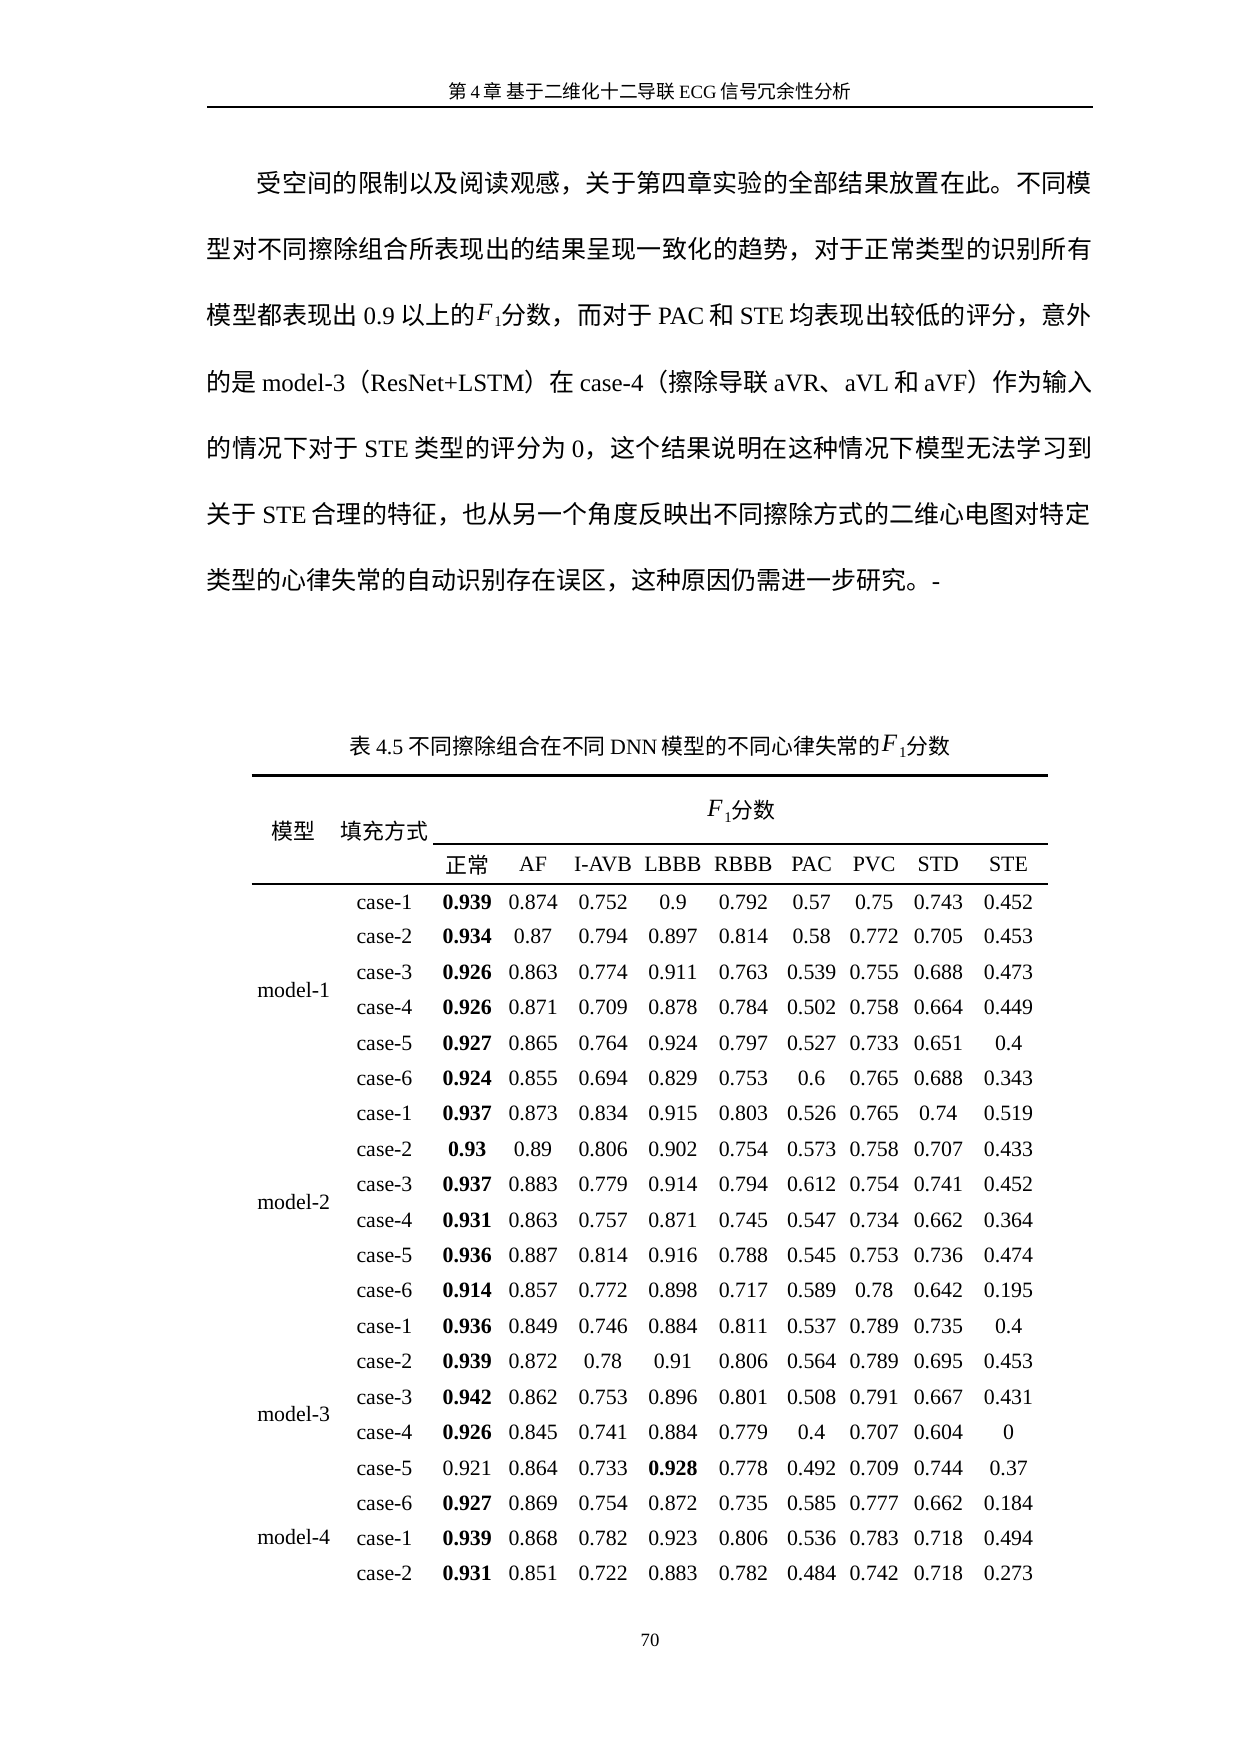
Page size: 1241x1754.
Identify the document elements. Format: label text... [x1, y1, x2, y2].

table_cell case-3 [335, 1166, 433, 1201]
table_cell 0.849 [501, 1308, 565, 1343]
table_cell 0.735 [705, 1485, 782, 1520]
table_cell case-3 [335, 954, 433, 989]
table_cell 0.4 [969, 1024, 1048, 1060]
table_cell case-4 [335, 1201, 433, 1237]
table_cell 0.937 [433, 1166, 501, 1201]
table_cell 0.453 [969, 1343, 1048, 1378]
table_cell 0.872 [501, 1343, 565, 1378]
table_cell 0.431 [969, 1379, 1048, 1414]
table_cell case-6 [335, 1272, 433, 1308]
table_cell 0.589 [782, 1272, 841, 1308]
table_cell case-1 [335, 1095, 433, 1131]
table_cell 0.758 [841, 989, 907, 1024]
table_cell 0.871 [641, 1201, 704, 1237]
table_cell 0.926 [433, 954, 501, 989]
table_cell 0.782 [705, 1556, 782, 1591]
table_cell 0.736 [907, 1237, 969, 1272]
table_cell model-4 [252, 1520, 335, 1591]
table_cell 0.526 [782, 1095, 841, 1131]
table_cell 0.58 [782, 918, 841, 953]
text 受空间的限制以及阅读观感，关于第四章实验的全部结果放置在此。不同模型对不同擦除组合所表现出的结果呈现一致化的趋势，对于正常类型的识别所有模型都表现出0.9以上的分数，而对于PAC和STE均表现出较低的评分，意外的是model-3（ResNet+LSTM）在case-4（擦除导联aVR、aVL和aVF）作为输入的情况下对于STE类型的评分为0，这个结果说明在这种情况下模型无法学习到关于STE合理的特征，也从另一个角度反映出不同擦除方式的二维心电图对特定类型的心律失常的自动识别存在误区，这种原因仍需进一步研究。- [207, 148, 1093, 612]
table_cell 0.914 [641, 1166, 704, 1201]
table_cell 0.873 [501, 1095, 565, 1131]
table_cell 0.898 [641, 1272, 704, 1308]
table_cell 0.37 [969, 1449, 1048, 1485]
table_cell 0.494 [969, 1520, 1048, 1556]
table_cell 0.527 [782, 1024, 841, 1060]
table_cell 0.936 [433, 1308, 501, 1343]
table_cell 0.801 [705, 1379, 782, 1414]
table_cell 0.78 [565, 1343, 641, 1378]
table_cell 0.452 [969, 885, 1048, 918]
table_cell 0.865 [501, 1024, 565, 1060]
table_cell 0.735 [907, 1308, 969, 1343]
table_cell 0.884 [641, 1308, 704, 1343]
table_cell model-1 [252, 885, 335, 1095]
table_cell 0.743 [907, 885, 969, 918]
table_cell 0.789 [841, 1308, 907, 1343]
table_cell 0.936 [433, 1237, 501, 1272]
table_cell case-5 [335, 1449, 433, 1485]
table_cell 0.4 [969, 1308, 1048, 1343]
table_cell 0.783 [841, 1520, 907, 1556]
table_cell 0.869 [501, 1485, 565, 1520]
table_cell 0.806 [705, 1343, 782, 1378]
table_cell 0 [969, 1414, 1048, 1449]
table_cell 0.184 [969, 1485, 1048, 1520]
table_cell 0.896 [641, 1379, 704, 1414]
table_cell 0.642 [907, 1272, 969, 1308]
table_header 填充方式 [335, 777, 433, 883]
table_cell 0.862 [501, 1379, 565, 1414]
table_cell 0.744 [907, 1449, 969, 1485]
table_cell 0.662 [907, 1485, 969, 1520]
table_cell 0.742 [841, 1556, 907, 1591]
table_cell case-6 [335, 1060, 433, 1095]
table_cell 0.662 [907, 1201, 969, 1237]
table_cell 0.545 [782, 1237, 841, 1272]
table_cell 0.814 [705, 918, 782, 953]
table_cell 0.811 [705, 1308, 782, 1343]
table_cell 0.939 [433, 885, 501, 918]
table_cell 0.939 [433, 1343, 501, 1378]
table_cell 0.734 [841, 1201, 907, 1237]
table_cell 0.195 [969, 1272, 1048, 1308]
table_cell 0.902 [641, 1131, 704, 1166]
table_cell 0.927 [433, 1024, 501, 1060]
table_cell case-3 [335, 1379, 433, 1414]
table_cell 0.878 [641, 989, 704, 1024]
table_cell PVC [841, 845, 907, 883]
table_cell 0.772 [841, 918, 907, 953]
table_cell case-2 [335, 1556, 433, 1591]
table_cell 0.797 [705, 1024, 782, 1060]
table_cell 0.585 [782, 1485, 841, 1520]
table_cell 0.433 [969, 1131, 1048, 1166]
table_cell 0.87 [501, 918, 565, 953]
table_cell 0.93 [433, 1131, 501, 1166]
table_cell case-5 [335, 1024, 433, 1060]
table_cell STD [907, 845, 969, 883]
table_cell 0.855 [501, 1060, 565, 1095]
table_cell 0.604 [907, 1414, 969, 1449]
table_cell 0.792 [705, 885, 782, 918]
table_cell 0.921 [433, 1449, 501, 1485]
table_cell 0.774 [565, 954, 641, 989]
table_cell 0.772 [565, 1272, 641, 1308]
table_cell 0.757 [565, 1201, 641, 1237]
table_cell 0.474 [969, 1237, 1048, 1272]
table_cell 0.573 [782, 1131, 841, 1166]
table_cell 0.718 [907, 1556, 969, 1591]
table_cell 0.519 [969, 1095, 1048, 1131]
table_cell 0.753 [841, 1237, 907, 1272]
table_cell 0.924 [641, 1024, 704, 1060]
table_cell 0.765 [841, 1095, 907, 1131]
table_cell 0.4 [782, 1414, 841, 1449]
table_cell case-1 [335, 1308, 433, 1343]
table_cell 0.733 [565, 1449, 641, 1485]
table_cell 0.718 [907, 1520, 969, 1556]
table_cell case-4 [335, 1414, 433, 1449]
table_cell 0.343 [969, 1060, 1048, 1095]
table_cell 0.794 [705, 1166, 782, 1201]
table_cell 0.492 [782, 1449, 841, 1485]
table_cell RBBB [705, 845, 782, 883]
table_cell 0.722 [565, 1556, 641, 1591]
table_cell 0.884 [641, 1414, 704, 1449]
table_cell case-4 [335, 989, 433, 1024]
table_cell 0.758 [841, 1131, 907, 1166]
table_cell 0.746 [565, 1308, 641, 1343]
table_cell 0.784 [705, 989, 782, 1024]
table_cell 0.547 [782, 1201, 841, 1237]
table_cell 0.502 [782, 989, 841, 1024]
table_cell 0.926 [433, 1414, 501, 1449]
table_cell 0.923 [641, 1520, 704, 1556]
table_cell 0.927 [433, 1485, 501, 1520]
table_cell 0.942 [433, 1379, 501, 1414]
table_cell 0.664 [907, 989, 969, 1024]
table_cell 0.915 [641, 1095, 704, 1131]
table_cell 0.806 [565, 1131, 641, 1166]
table_cell 0.872 [641, 1485, 704, 1520]
table_cell 0.364 [969, 1201, 1048, 1237]
table_cell 0.57 [782, 885, 841, 918]
table_cell 0.924 [433, 1060, 501, 1095]
table_cell LBBB [641, 845, 704, 883]
table_cell 0.75 [841, 885, 907, 918]
table_cell 0.741 [907, 1166, 969, 1201]
text 表4.5 不同擦除组合在不同DNN模型的不同心律失常的分数 [207, 728, 1093, 761]
table_cell 0.934 [433, 918, 501, 953]
table_cell 0.717 [705, 1272, 782, 1308]
table_cell 0.871 [501, 989, 565, 1024]
table_cell I-AVB [565, 845, 641, 883]
table_cell 0.779 [565, 1166, 641, 1201]
table_cell 0.887 [501, 1237, 565, 1272]
table_cell 0.789 [841, 1343, 907, 1378]
table_cell 0.9 [641, 885, 704, 918]
table_cell 0.688 [907, 954, 969, 989]
table_cell 0.733 [841, 1024, 907, 1060]
table_cell 0.754 [705, 1131, 782, 1166]
table_cell 0.803 [705, 1095, 782, 1131]
table_cell 0.745 [705, 1201, 782, 1237]
table_cell 正常 [433, 845, 501, 883]
table_cell 0.911 [641, 954, 704, 989]
table_cell model-3 [252, 1308, 335, 1520]
table_cell 0.764 [565, 1024, 641, 1060]
table_cell 0.794 [565, 918, 641, 953]
table_cell 0.449 [969, 989, 1048, 1024]
table_cell 0.863 [501, 954, 565, 989]
table_cell 0.6 [782, 1060, 841, 1095]
table_cell 0.694 [565, 1060, 641, 1095]
table_cell 0.765 [841, 1060, 907, 1095]
table_cell 0.851 [501, 1556, 565, 1591]
table_cell case-1 [335, 885, 433, 918]
table_cell 0.937 [433, 1095, 501, 1131]
table_cell case-1 [335, 1520, 433, 1556]
table_cell 0.273 [969, 1556, 1048, 1591]
table_cell 0.939 [433, 1520, 501, 1556]
table_cell 0.874 [501, 885, 565, 918]
table_cell 0.473 [969, 954, 1048, 989]
table_cell 0.755 [841, 954, 907, 989]
table_cell 0.651 [907, 1024, 969, 1060]
table_cell 0.537 [782, 1308, 841, 1343]
table_cell 0.688 [907, 1060, 969, 1095]
table_cell 0.752 [565, 885, 641, 918]
table_cell 0.484 [782, 1556, 841, 1591]
table_cell 0.754 [841, 1166, 907, 1201]
table_cell 0.863 [501, 1201, 565, 1237]
table_cell 0.857 [501, 1272, 565, 1308]
table_cell 0.741 [565, 1414, 641, 1449]
table_cell 0.536 [782, 1520, 841, 1556]
table_cell 0.791 [841, 1379, 907, 1414]
table_cell 0.91 [641, 1343, 704, 1378]
table_cell 0.779 [705, 1414, 782, 1449]
table_cell 0.814 [565, 1237, 641, 1272]
table_cell case-2 [335, 918, 433, 953]
table_cell 0.78 [841, 1272, 907, 1308]
table_cell 0.705 [907, 918, 969, 953]
table_cell 0.829 [641, 1060, 704, 1095]
table_cell 0.539 [782, 954, 841, 989]
table_cell 0.707 [841, 1414, 907, 1449]
table_cell 0.453 [969, 918, 1048, 953]
table_cell PAC [782, 845, 841, 883]
table_cell case-2 [335, 1343, 433, 1378]
table_cell AF [501, 845, 565, 883]
table_cell 0.916 [641, 1237, 704, 1272]
table_cell 0.612 [782, 1166, 841, 1201]
table_cell 0.753 [565, 1379, 641, 1414]
table_cell 0.89 [501, 1131, 565, 1166]
table_cell 0.883 [501, 1166, 565, 1201]
table_cell 0.452 [969, 1166, 1048, 1201]
table_cell case-5 [335, 1237, 433, 1272]
table_cell STE [969, 845, 1048, 883]
table_cell 0.564 [782, 1343, 841, 1378]
table_cell case-2 [335, 1131, 433, 1166]
table_cell 0.707 [907, 1131, 969, 1166]
table_cell 0.709 [565, 989, 641, 1024]
table_header 分数 [433, 777, 1048, 843]
table_cell 0.931 [433, 1201, 501, 1237]
table_cell 0.914 [433, 1272, 501, 1308]
table_cell 0.928 [641, 1449, 704, 1485]
table_cell 0.777 [841, 1485, 907, 1520]
table_cell 0.864 [501, 1449, 565, 1485]
table_cell 0.508 [782, 1379, 841, 1414]
table_cell 0.74 [907, 1095, 969, 1131]
table_cell 0.806 [705, 1520, 782, 1556]
table_cell 0.897 [641, 918, 704, 953]
table_cell 0.754 [565, 1485, 641, 1520]
table_cell 0.931 [433, 1556, 501, 1591]
table_cell 0.667 [907, 1379, 969, 1414]
table_cell 0.926 [433, 989, 501, 1024]
table_header 模型 [252, 777, 335, 883]
table_cell 0.782 [565, 1520, 641, 1556]
table_cell 0.753 [705, 1060, 782, 1095]
table_cell 0.845 [501, 1414, 565, 1449]
table_cell 0.763 [705, 954, 782, 989]
table_cell 0.788 [705, 1237, 782, 1272]
table_cell 0.883 [641, 1556, 704, 1591]
table_cell model-2 [252, 1095, 335, 1308]
table_cell case-6 [335, 1485, 433, 1520]
table_cell 0.834 [565, 1095, 641, 1131]
table_cell 0.778 [705, 1449, 782, 1485]
table_cell 0.709 [841, 1449, 907, 1485]
table_cell 0.868 [501, 1520, 565, 1556]
table_cell 0.695 [907, 1343, 969, 1378]
